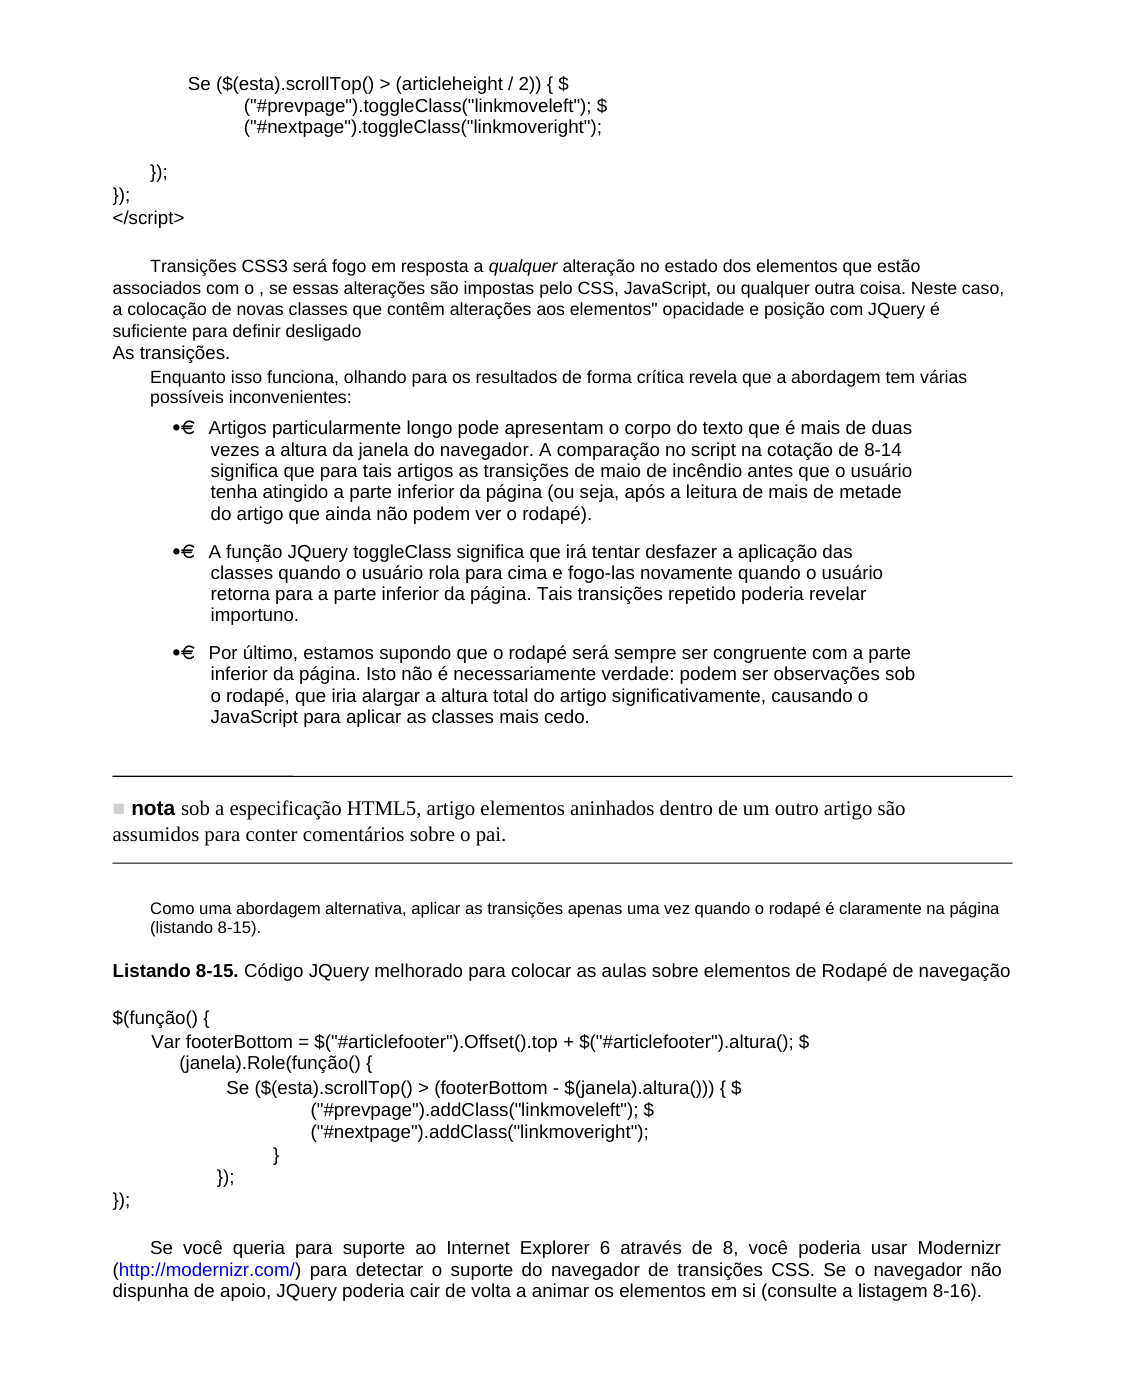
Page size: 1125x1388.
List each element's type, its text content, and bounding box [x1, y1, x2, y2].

text }); [217, 1166, 1012, 1188]
text As transições. [112, 343, 1012, 364]
text Listando 8-15. Código JQuery melhorado para colocar as aulas sobre elementos de Rodapé de navegação [112, 960, 1012, 982]
text } [273, 1143, 1012, 1165]
text }); [150, 162, 1012, 183]
text Se você queria para suporte ao Internet Explorer 6 através de 8, você poderia usar Modernizr (http://modernizr.com/) para detectar o suporte do navegador de transições CSS. Se o navegador não dispunha de apoio, JQuery poderia cair de volta a animar os elementos em si (consulte a listagem 8-16). [112, 1237, 1002, 1302]
text Se ($(esta).scrollTop() > (articleheight / 2)) { $("#prevpage").toggleClass("linkmoveleft"); $("#nextpage").toggleClass("linkmoveright"); [188, 73, 656, 138]
text }); [112, 184, 1012, 206]
text Transições CSS3 será fogo em resposta a qualquer alteração no estado dos elementos que estão associados com o , se essas alterações são impostas pelo CSS, JavaScript, ou qualquer outra coisa. Neste caso, a colocação de novas classes que contêm alterações aos elementos" opacidade e posição com JQuery é suficiente para definir desligado [112, 256, 1010, 341]
text Enquanto isso funciona, olhando para os resultados de forma crítica revela que a abordagem tem várias possíveis inconvenientes: [150, 367, 1012, 407]
text </script> [112, 207, 1012, 228]
text Como uma abordagem alternativa, aplicar as transições apenas uma vez quando o rodapé é claramente na página (listando 8-15). [150, 899, 1012, 937]
text  Artigos particularmente longo pode apresentam o corpo do texto que é mais de duas vezes a altura da janela do navegador. A comparação no script na cotação de 8-14 significa que para tais artigos as transições de maio de incêndio antes que o usuário tenha atingido a parte inferior da página (ou seja, após a leitura de mais de metade do artigo que ainda não podem ver o rodapé). [173, 417, 921, 524]
text }); [112, 1189, 1012, 1211]
text Se ($(esta).scrollTop() > (footerBottom - $(janela).altura())) { $("#prevpage").addClass("linkmoveleft"); $("#nextpage").addClass("linkmoveright"); [226, 1077, 825, 1142]
text  A função JQuery toggleClass significa que irá tentar desfazer a aplicação das classes quando o usuário rola para cima e fogo-las novamente quando o usuário retorna para a parte inferior da página. Tais transições repetido poderia revelar importuno. [173, 541, 889, 626]
text ■ nota sob a especificação HTML5, artigo elementos aninhados dentro de um outro artigo são assumidos para conter comentários sobre o pai. [112, 796, 969, 846]
text Var footerBottom = $("#articlefooter").Offset().top + $("#articlefooter").altura(); $(janela).Role(função() { [151, 1031, 929, 1074]
text $(função() { [112, 1007, 1012, 1028]
text  Por último, estamos supondo que o rodapé será sempre ser congruente com a parte inferior da página. Isto não é necessariamente verdade: podem ser observações sob o rodapé, que iria alargar a altura total do artigo significativamente, causando o JavaScript para aplicar as classes mais cedo. [173, 642, 917, 727]
